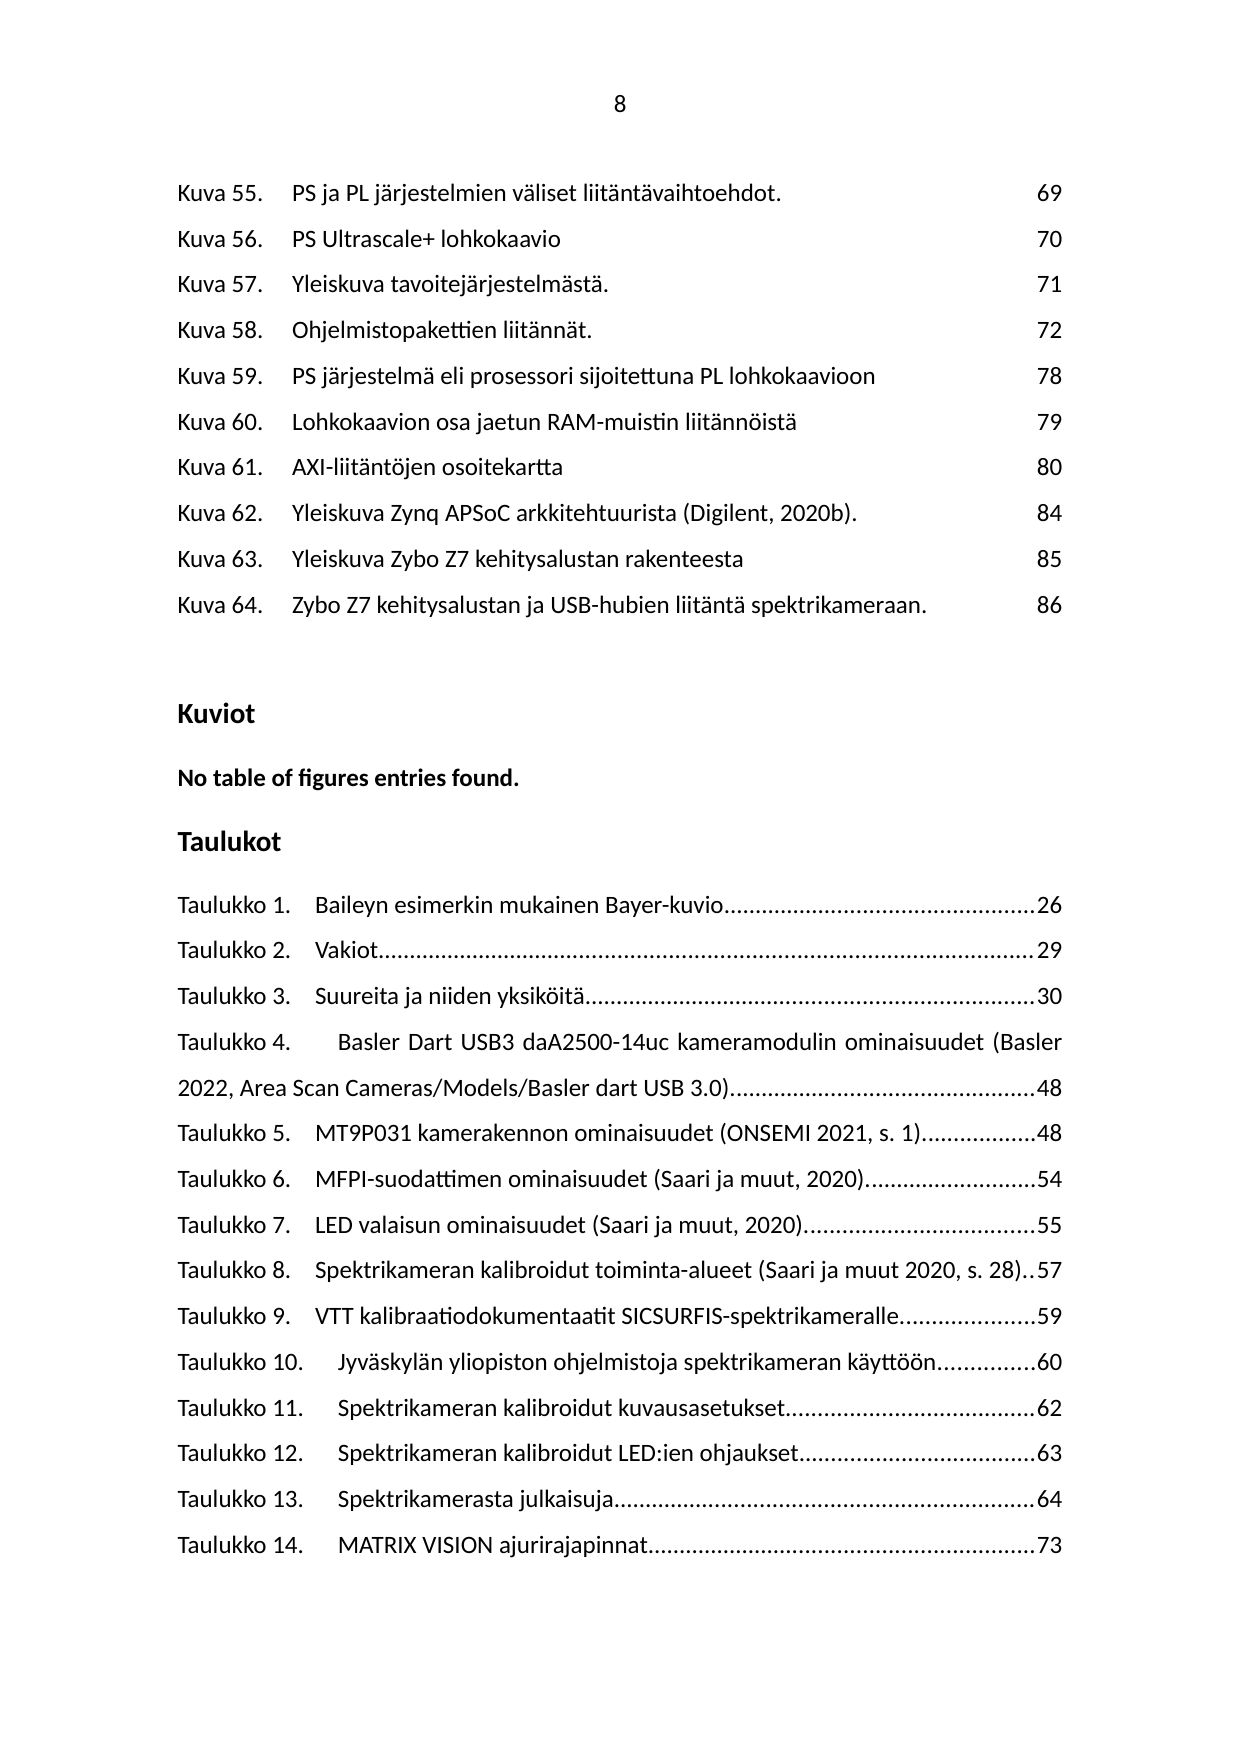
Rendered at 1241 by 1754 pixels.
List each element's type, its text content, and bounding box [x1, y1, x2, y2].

text Taulukko 8. Spektrikameran kalibroidut toiminta-alueet (Saari ja muut 2020, s. 28). 57 [177, 1255, 1063, 1285]
subtitle Kuviot [177, 696, 1063, 731]
text Kuva 60. Lohkokaavion osa jaetun RAM-muistin liitännöistä 79 [177, 406, 1063, 436]
text Kuva 56. PS Ultrascale+ lohkokaavio 70 [177, 223, 1063, 253]
text Kuva 59. PS järjestelmä eli prosessori sijoitettuna PL lohkokaavioon 78 [177, 360, 1063, 391]
text Taulukko 3. Suureita ja niiden yksiköitä 30 [177, 980, 1063, 1011]
text Taulukko 6. MFPI-suodattimen ominaisuudet (Saari ja muut, 2020). 54 [177, 1163, 1063, 1194]
text Taulukko 14. MATRIX VISION ajurirajapinnat 73 [177, 1529, 1063, 1559]
text Taulukko 12. Spektrikameran kalibroidut LED:ien ohjaukset 63 [177, 1438, 1063, 1468]
text Kuva 58. Ohjelmistopakettien liitännät. 72 [177, 314, 1063, 345]
text Taulukko 10. Jyväskylän yliopiston ohjelmistoja spektrikameran käyttöön 60 [177, 1346, 1063, 1377]
text Taulukko 2. Vakiot 29 [177, 934, 1063, 965]
text Kuva 57. Yleiskuva tavoitejärjestelmästä. 71 [177, 269, 1063, 299]
text Taulukko 5. MT9P031 kamerakennon ominaisuudet (ONSEMI 2021, s. 1). 48 [177, 1117, 1063, 1148]
text Kuva 62. Yleiskuva Zynq APSoC arkkitehtuurista (Digilent, 2020b). 84 [177, 497, 1063, 528]
text Taulukko 7. LED valaisun ominaisuudet (Saari ja muut, 2020). 55 [177, 1209, 1063, 1239]
text Taulukko 11. Spektrikameran kalibroidut kuvausasetukset 62 [177, 1392, 1063, 1422]
subtitle Taulukot [177, 823, 1063, 858]
text Kuva 55. PS ja PL järjestelmien väliset liitäntävaihtoehdot. 69 [177, 177, 1063, 208]
text Taulukko 9. VTT kalibraatiodokumentaatit SICSURFIS-spektrikameralle. 59 [177, 1300, 1063, 1331]
text Kuva 63. Yleiskuva Zybo Z7 kehitysalustan rakenteesta 85 [177, 543, 1063, 573]
text Taulukko 1. Baileyn esimerkin mukainen Bayer-kuvio 26 [177, 889, 1063, 919]
text Taulukko 4. Basler Dart USB3 daA2500-14uc kameramodulin ominaisuudet (Basler 2022, Area Scan Cameras/Models/Basler dart USB 3.0). 48 [177, 1026, 1063, 1102]
text No table of figures entries found. [177, 762, 1063, 792]
text Kuva 61. AXI-liitäntöjen osoitekartta 80 [177, 452, 1063, 482]
text Taulukko 13. Spektrikamerasta julkaisuja 64 [177, 1483, 1063, 1514]
text Kuva 64. Zybo Z7 kehitysalustan ja USB-hubien liitäntä spektrikameraan. 86 [177, 589, 1063, 619]
